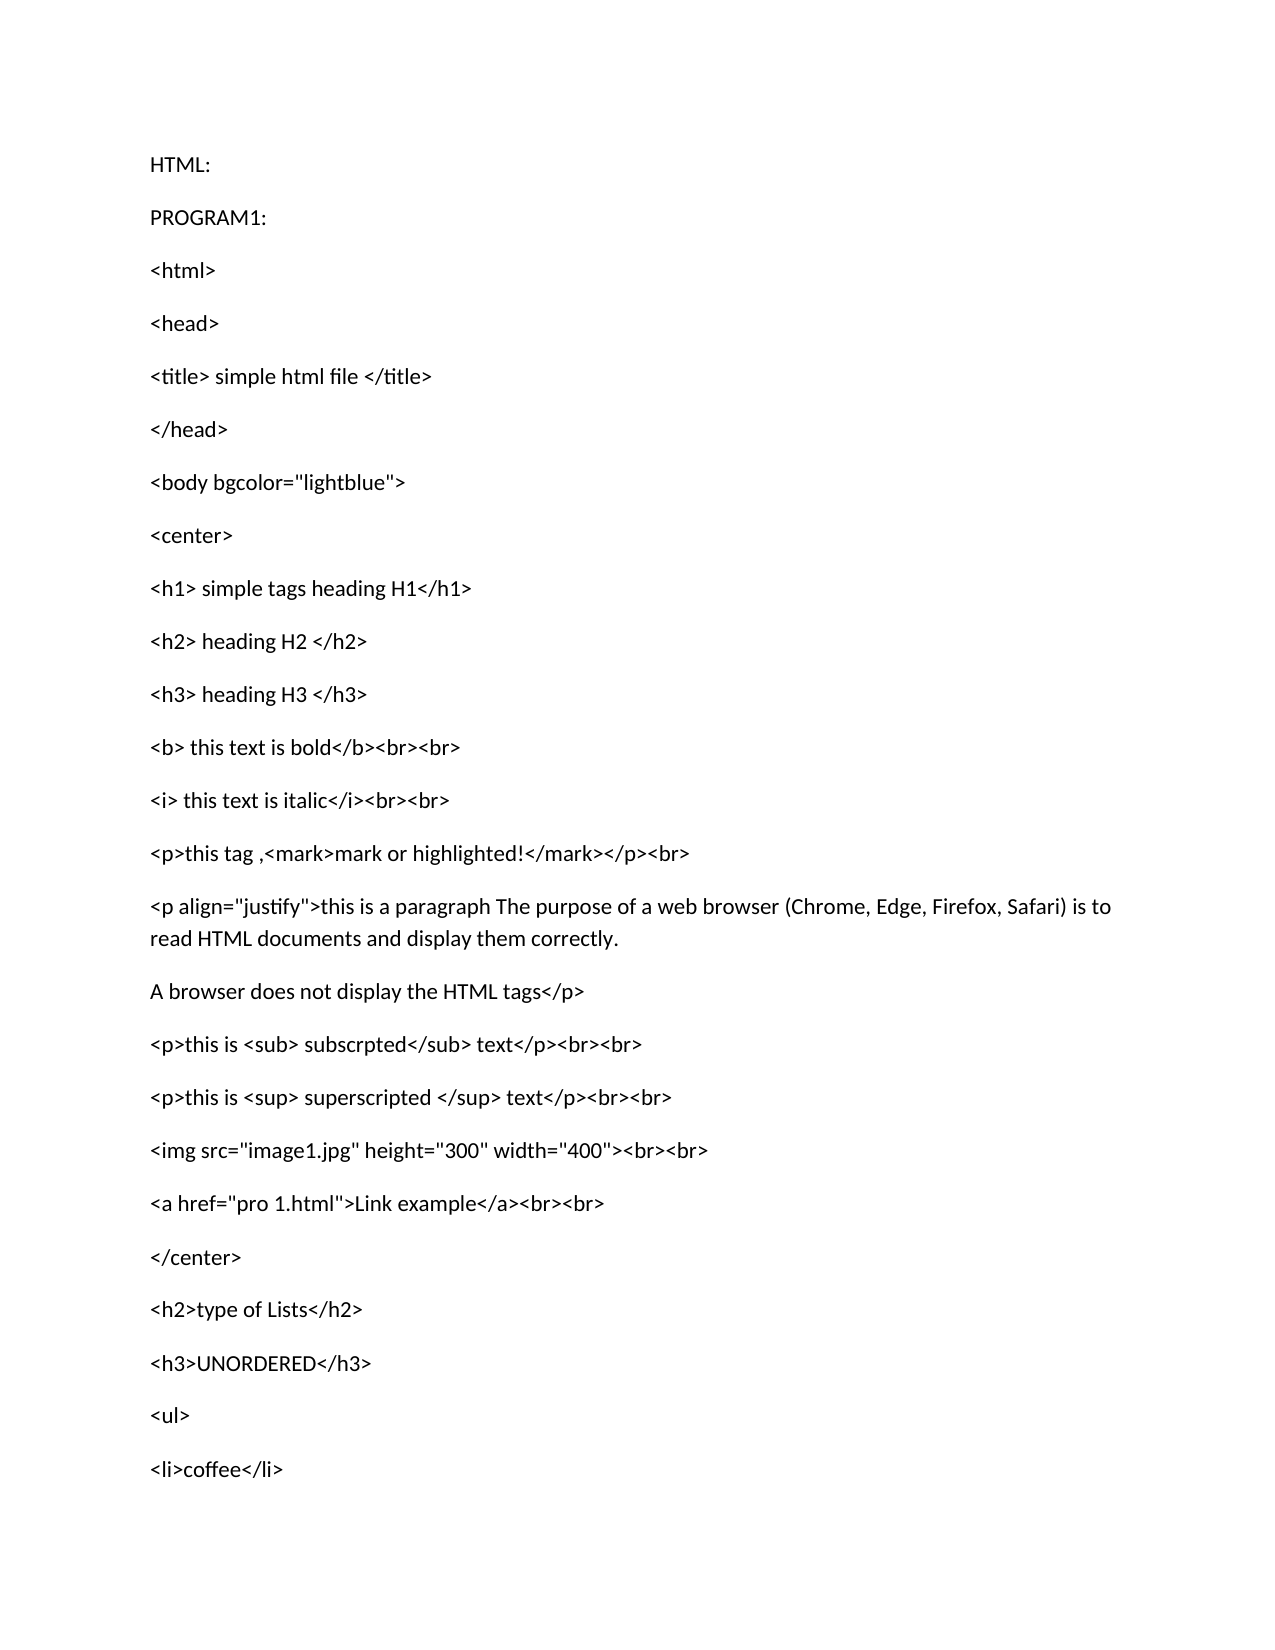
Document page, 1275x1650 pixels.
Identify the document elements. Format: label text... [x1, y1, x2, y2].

text A browser does not display the HTML tags</p> [150, 977, 1125, 1006]
text <html> [150, 256, 1125, 284]
text <h3>UNORDERED</h3> [150, 1349, 1125, 1377]
text <a href="pro 1.html">Link example</a><br><br> [150, 1189, 1125, 1218]
text <h3> heading H3 </h3> [150, 680, 1125, 708]
text </center> [150, 1243, 1125, 1271]
text <b> this text is bold</b><br><br> [150, 733, 1125, 761]
text <h1> simple tags heading H1</h1> [150, 574, 1125, 602]
text <h2> heading H2 </h2> [150, 627, 1125, 655]
text <i> this text is italic</i><br><br> [150, 786, 1125, 814]
text <h2>type of Lists</h2> [150, 1296, 1125, 1324]
text <p>this tag ,<mark>mark or highlighted!</mark></p><br> [150, 839, 1125, 867]
text <img src="image1.jpg" height="300" width="400"><br><br> [150, 1137, 1125, 1164]
text <title> simple html file </title> [150, 362, 1125, 390]
text HTML: [150, 150, 1125, 178]
text <p>this is <sub> subscrpted</sub> text</p><br><br> [150, 1031, 1125, 1058]
text <p>this is <sup> superscripted </sup> text</p><br><br> [150, 1083, 1125, 1112]
text <body bgcolor="lightblue"> [150, 468, 1125, 496]
text PROGRAM1: [150, 203, 1125, 231]
text <li>coffee</li> [150, 1455, 1125, 1483]
text <p align="justify">this is a paragraph The purpose of a web browser (Chrome, Edge, Firefox, Safari) is to read HTML documents and display them correctly. [150, 892, 1125, 952]
text <center> [150, 521, 1125, 549]
text </head> [150, 415, 1125, 443]
text <head> [150, 309, 1125, 337]
text <ul> [150, 1402, 1125, 1430]
